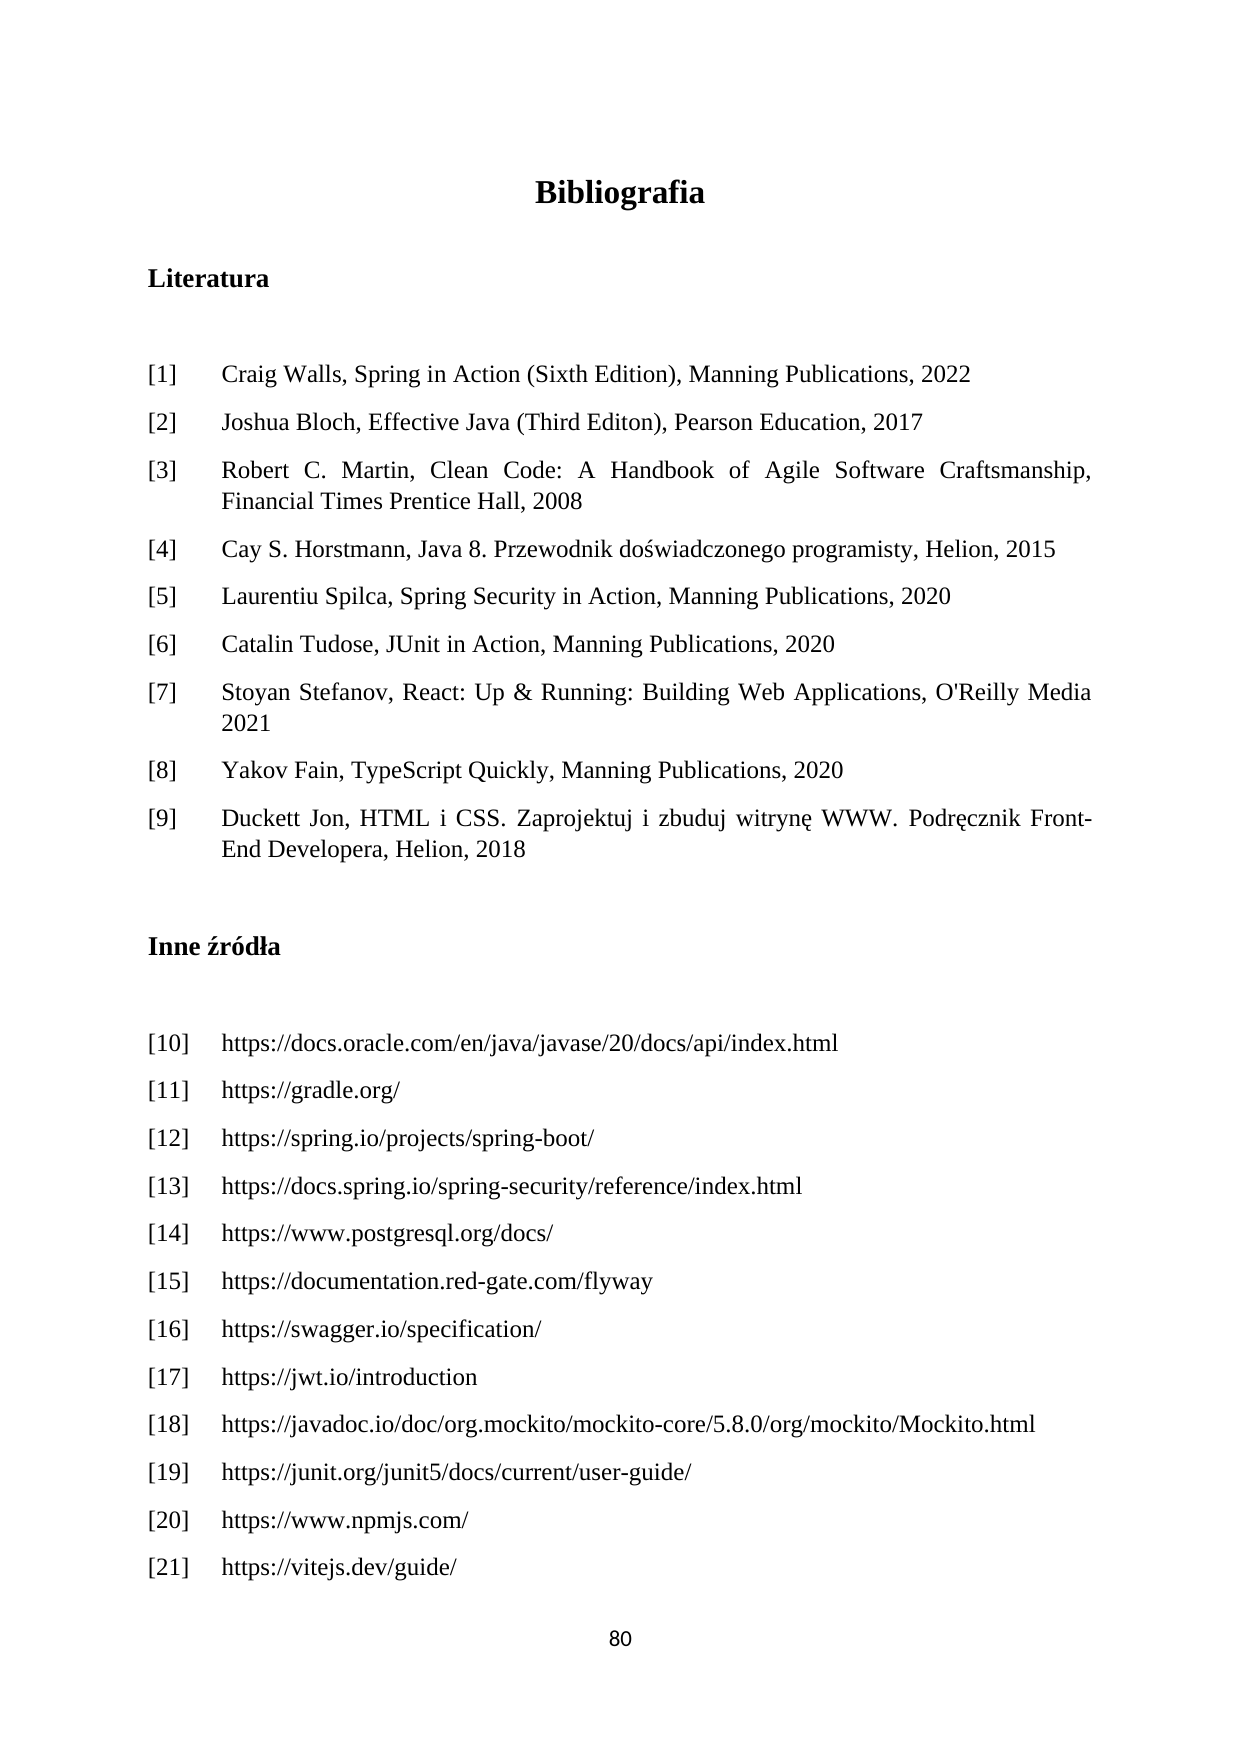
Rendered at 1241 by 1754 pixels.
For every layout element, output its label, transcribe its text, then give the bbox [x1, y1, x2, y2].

text [11] https://gradle.org/ [148, 1075, 1093, 1104]
text [8] Yakov Fain, TypeScript Quickly, Manning Publications, 2020 [148, 756, 1093, 784]
text [2] Joshua Bloch, Effective Java (Third Editon), Pearson Education, 2017 [148, 407, 1093, 436]
text [3] Robert C. Martin, Clean Code: A Handbook of Agile Software Craftsmanship, Financial Times Prentice Hall, 2008 [148, 455, 1093, 515]
text [5] Laurentiu Spilca, Spring Security in Action, Manning Publications, 2020 [148, 581, 1093, 610]
text [19] https://junit.org/junit5/docs/current/user-guide/ [148, 1457, 1093, 1486]
text [14] https://www.postgresql.org/docs/ [148, 1218, 1093, 1247]
text [13] https://docs.spring.io/spring-security/reference/index.html [148, 1171, 1093, 1199]
text [17] https://jwt.io/introduction [148, 1362, 1093, 1390]
text [18] https://javadoc.io/doc/org.mockito/mockito-core/5.8.0/org/mockito/Mockito.html [148, 1409, 1093, 1438]
subtitle Bibliografia [148, 173, 1093, 211]
text [20] https://www.npmjs.com/ [148, 1505, 1093, 1533]
text Inne źródła [148, 930, 1093, 961]
text Literatura [148, 262, 1093, 293]
text [1] Craig Walls, Spring in Action (Sixth Edition), Manning Publications, 2022 [148, 359, 1093, 388]
text [6] Catalin Tudose, JUnit in Action, Manning Publications, 2020 [148, 629, 1093, 658]
text [7] Stoyan Stefanov, React: Up & Running: Building Web Applications, O'Reilly Media 2021 [148, 677, 1093, 737]
text [10] https://docs.oracle.com/en/java/javase/20/docs/api/index.html [148, 1028, 1093, 1056]
text [4] Cay S. Horstmann, Java 8. Przewodnik doświadczonego programisty, Helion, 2015 [148, 534, 1093, 562]
text [9] Duckett Jon, HTML i CSS. Zaprojektuj i zbuduj witrynę WWW. Podręcznik Front-End Developera, Helion, 2018 [148, 803, 1093, 863]
text [15] https://documentation.red-gate.com/flyway [148, 1266, 1093, 1295]
text [16] https://swagger.io/specification/ [148, 1314, 1093, 1343]
text [12] https://spring.io/projects/spring-boot/ [148, 1123, 1093, 1152]
text [21] https://vitejs.dev/guide/ [148, 1552, 1093, 1581]
